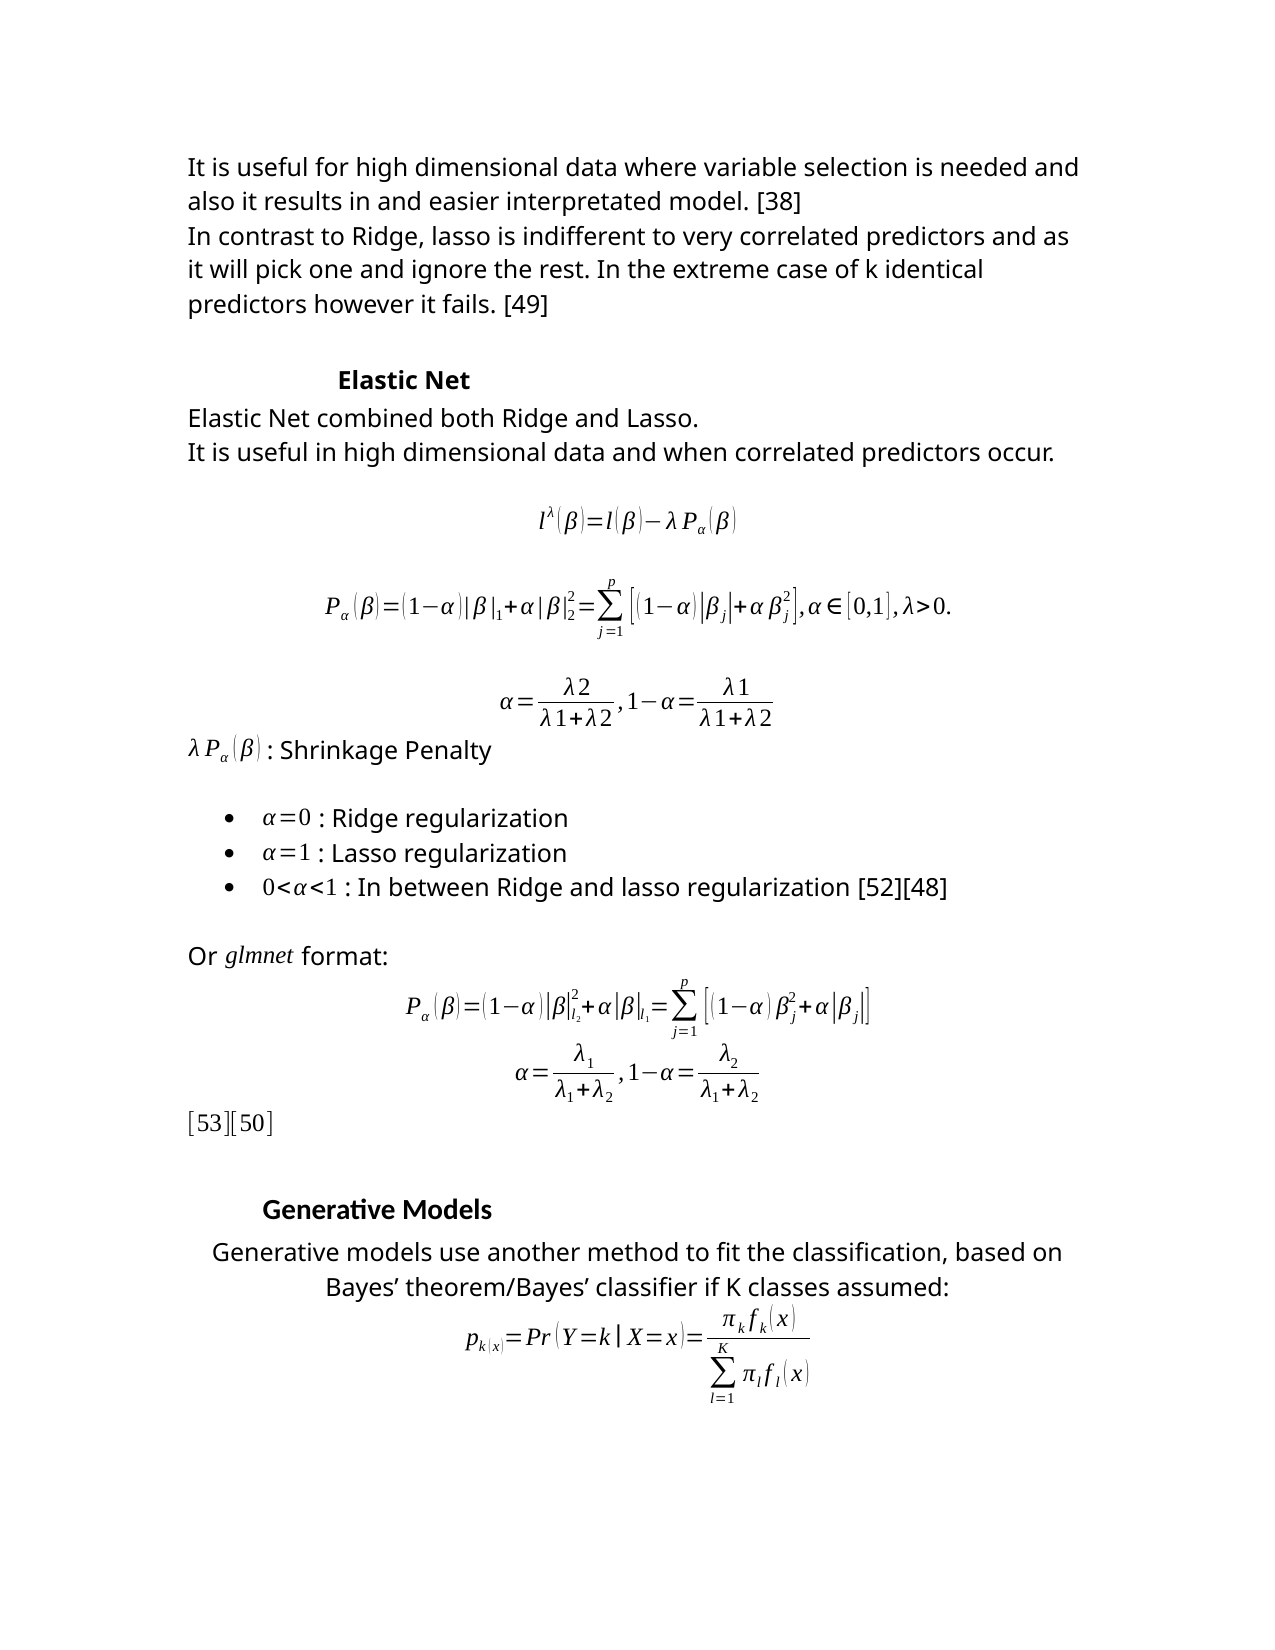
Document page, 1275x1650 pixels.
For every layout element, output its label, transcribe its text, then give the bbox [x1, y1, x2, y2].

text Elastic Net combined both Ridge and Lasso. [187, 401, 1087, 435]
text : Shrinkage Penalty [187, 732, 1087, 766]
list : In between Ridge and lasso regularization [225, 870, 1087, 904]
subtitle Elastic Net [337, 363, 1087, 397]
text Or format: [187, 939, 1087, 973]
text Generative models use another method to fit the classification, based on Bayes’ theorem/Bayes’ classifier if K classes assumed: [187, 1235, 1087, 1407]
list : Lasso regularization [225, 835, 1087, 870]
text It is useful for high dimensional data where variable selection is needed and also it results in and easier interpretated model. [187, 150, 1087, 218]
text It is useful in high dimensional data and when correlated predictors occur. [187, 435, 1087, 469]
subtitle Generative Models [262, 1191, 1087, 1227]
list : Ridge regularization [225, 801, 1087, 835]
text In contrast to Ridge, lasso is indifferent to very correlated predictors and as it will pick one and ignore the rest. In the extreme case of k identical predictors however it fails. [187, 218, 1087, 320]
